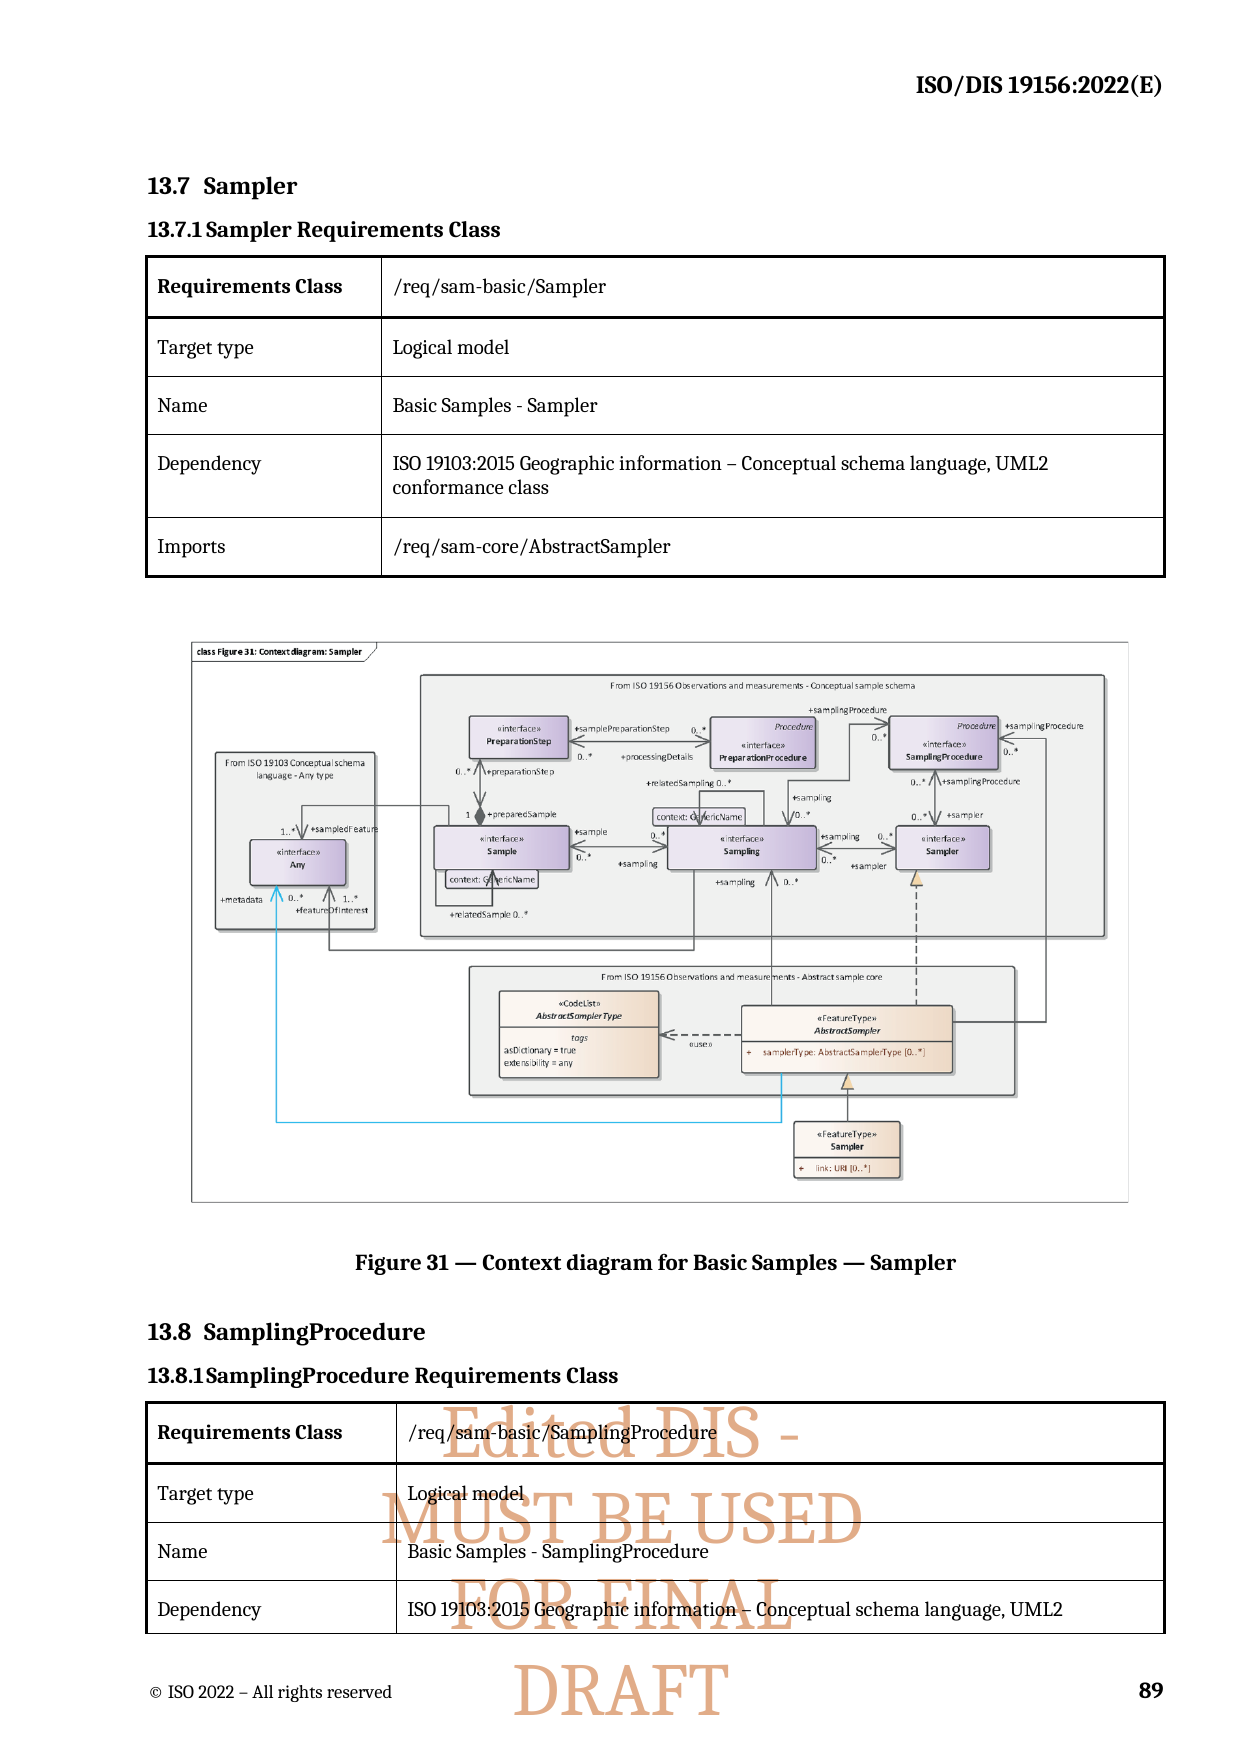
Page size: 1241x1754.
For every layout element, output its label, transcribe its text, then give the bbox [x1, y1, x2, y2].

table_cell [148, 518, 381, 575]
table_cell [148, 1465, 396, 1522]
picture [182, 641, 1129, 1213]
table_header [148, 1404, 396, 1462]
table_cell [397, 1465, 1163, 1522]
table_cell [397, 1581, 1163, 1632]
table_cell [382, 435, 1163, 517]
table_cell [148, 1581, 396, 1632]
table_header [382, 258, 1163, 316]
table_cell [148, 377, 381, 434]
title Figure 31 — Context diagram for Basic Samples — Sampler [148, 1250, 1163, 1276]
subtitle SamplingProcedure [148, 1320, 1163, 1346]
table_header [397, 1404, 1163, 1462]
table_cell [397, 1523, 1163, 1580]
subtitle SamplingProcedure Requirements Class [148, 1365, 1163, 1389]
subtitle Sampler [148, 174, 1163, 200]
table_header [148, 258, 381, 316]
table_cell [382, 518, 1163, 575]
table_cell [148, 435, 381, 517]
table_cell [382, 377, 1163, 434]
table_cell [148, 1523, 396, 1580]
subtitle Sampler Requirements Class [148, 219, 1163, 243]
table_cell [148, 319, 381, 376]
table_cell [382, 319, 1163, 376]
